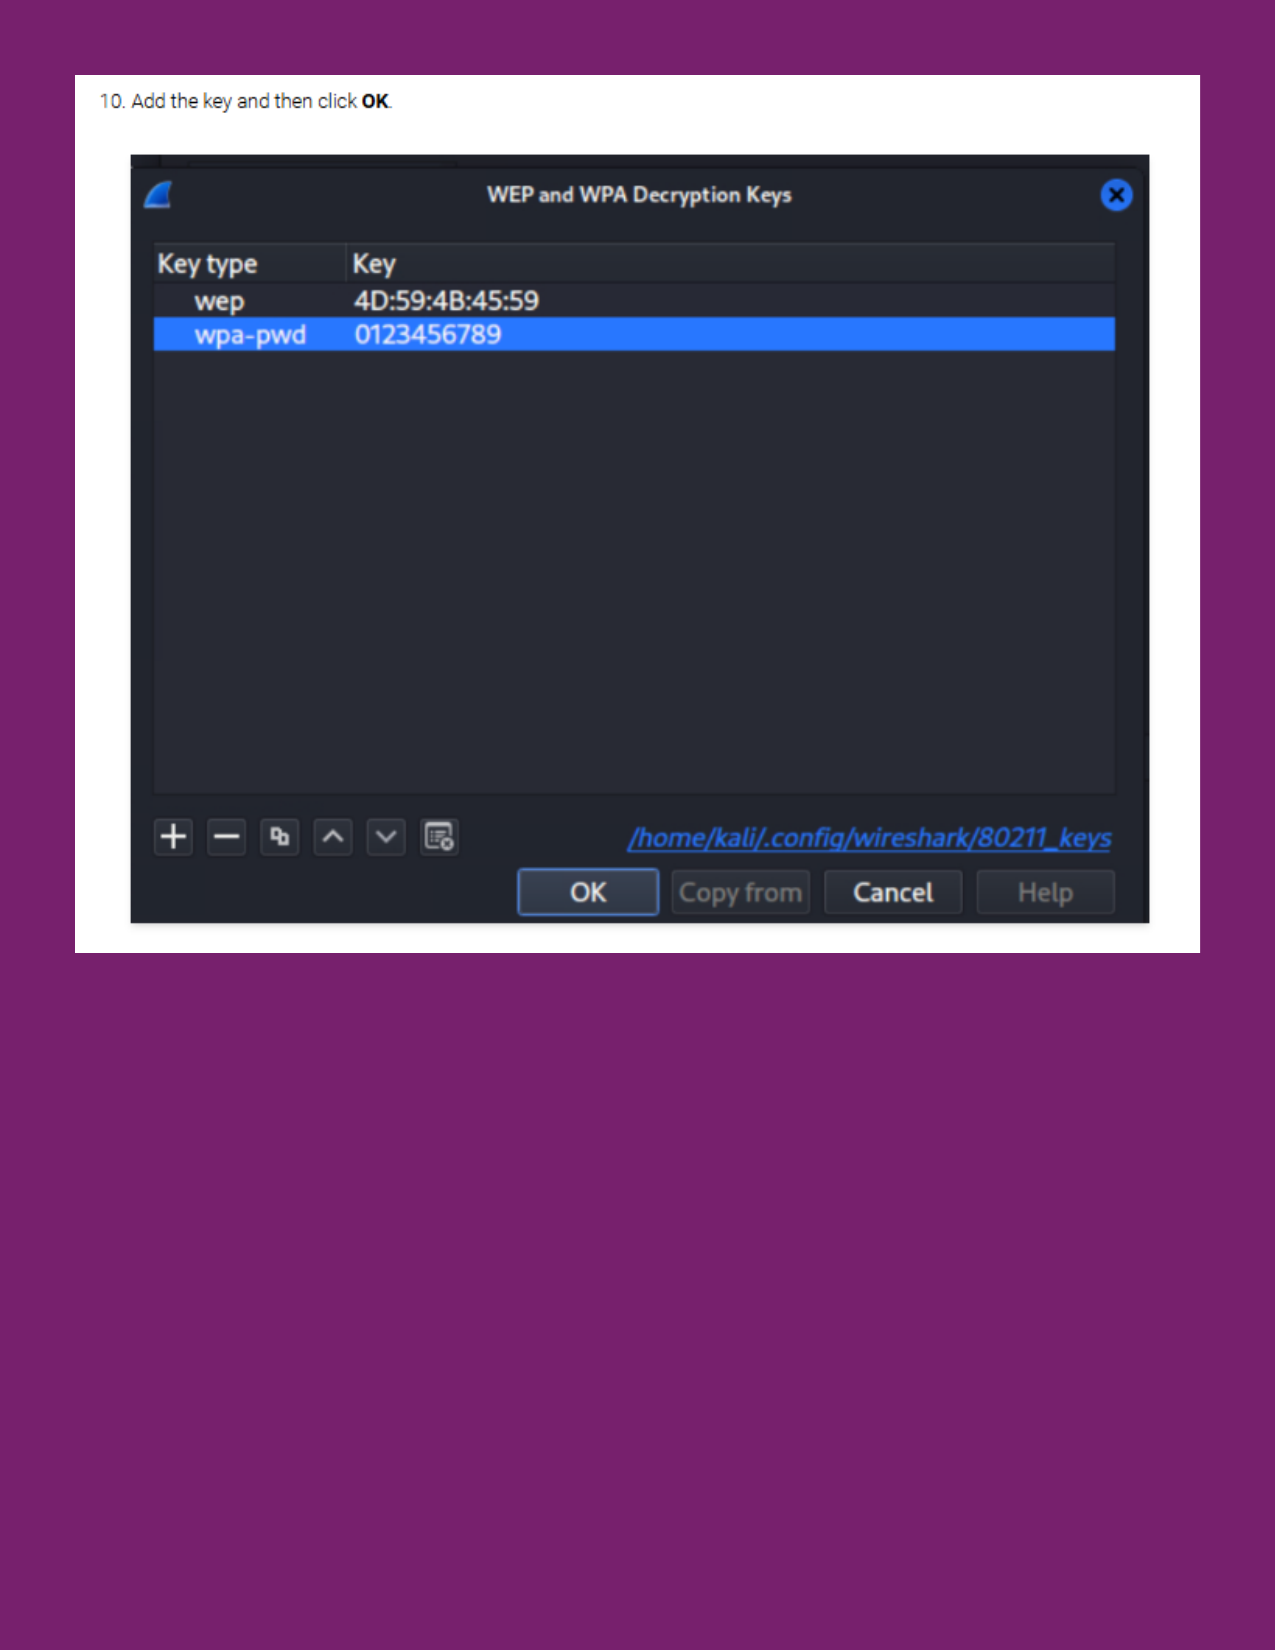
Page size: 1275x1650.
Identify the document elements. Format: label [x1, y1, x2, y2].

picture [75, 75, 1200, 953]
